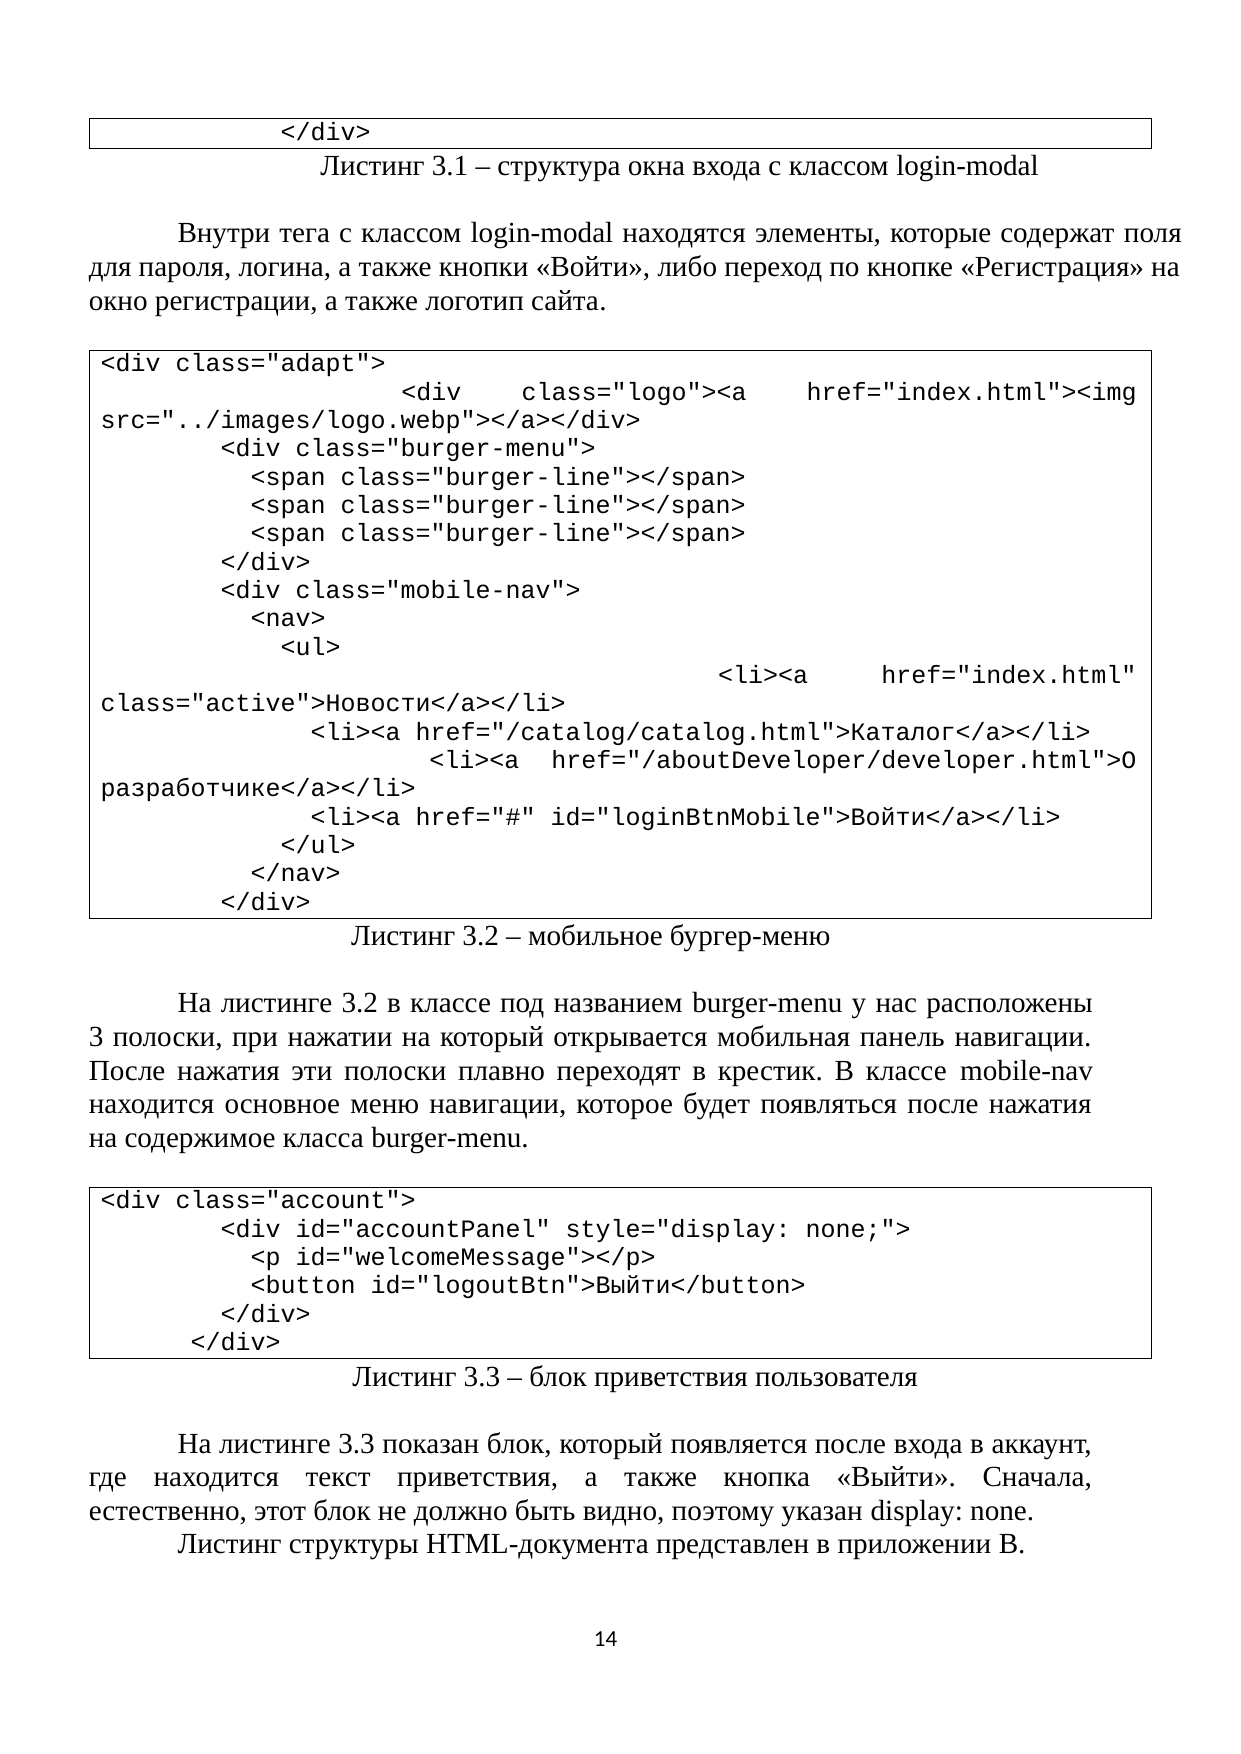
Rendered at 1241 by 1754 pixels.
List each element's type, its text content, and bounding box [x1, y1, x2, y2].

text Листинг 3.2 – мобильное бургер-меню [177, 918, 1181, 952]
text На листинге 3.2 в классе под названием burger-menu у нас расположены 3 полоски, при нажатии на который открывается мобильная панель навигации. После нажатия эти полоски плавно переходят в крестик. В классе mobile-nav находится основное меню навигации, которое будет появляться после нажатия на содержимое класса burger-menu. [177, 986, 1181, 1153]
text Внутри тега с классом login-modal находятся элементы, которые содержат поля для пароля, логина, а также кнопки «Войти», либо переход по кнопке «Регистрация» на окно регистрации, а также логотип сайта. [88, 216, 1181, 316]
text Листинг структуры HTML-документа представлен в приложении В. [88, 1527, 1181, 1560]
table_header <div class="adapt"> <div class="logo"><a href="index.html"><img src="../images/logo.webp"></a></div> <div class="burger-menu"> <span class="burger-line"></span> <span class="burger-line"></span> <span class="burger-line"></span> </div> <div class="mobile-nav"> <nav> <ul> <li><a href="index.html" class="active">Новости</a></li> <li><a href="/catalog/catalog.html">Каталог</a></li> <li><a href="/aboutDeveloper/developer.html">О разработчике</a></li> <li><a href="#" id="loginBtnMobile">Войти</a></li> </ul> </nav> </div> [90, 351, 1151, 917]
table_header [90, 119, 1151, 147]
text На листинге 3.3 показан блок, который появляется после входа в аккаунт, где находится текст приветствия, а также кнопка «Выйти». Сначала, естественно, этот блок не должно быть видно, поэтому указан display: none. [177, 1426, 1181, 1527]
table_header <div class="account"> <div id="accountPanel" style="display: none;"> <p id="welcomeMessage"></p> <button id="logoutBtn">Выйти</button> </div> </div> [90, 1188, 1151, 1358]
text Листинг 3.3 – блок приветствия пользователя [177, 1359, 1181, 1392]
text Листинг 3.1 – структура окна входа с классом login-modal [88, 148, 1181, 182]
